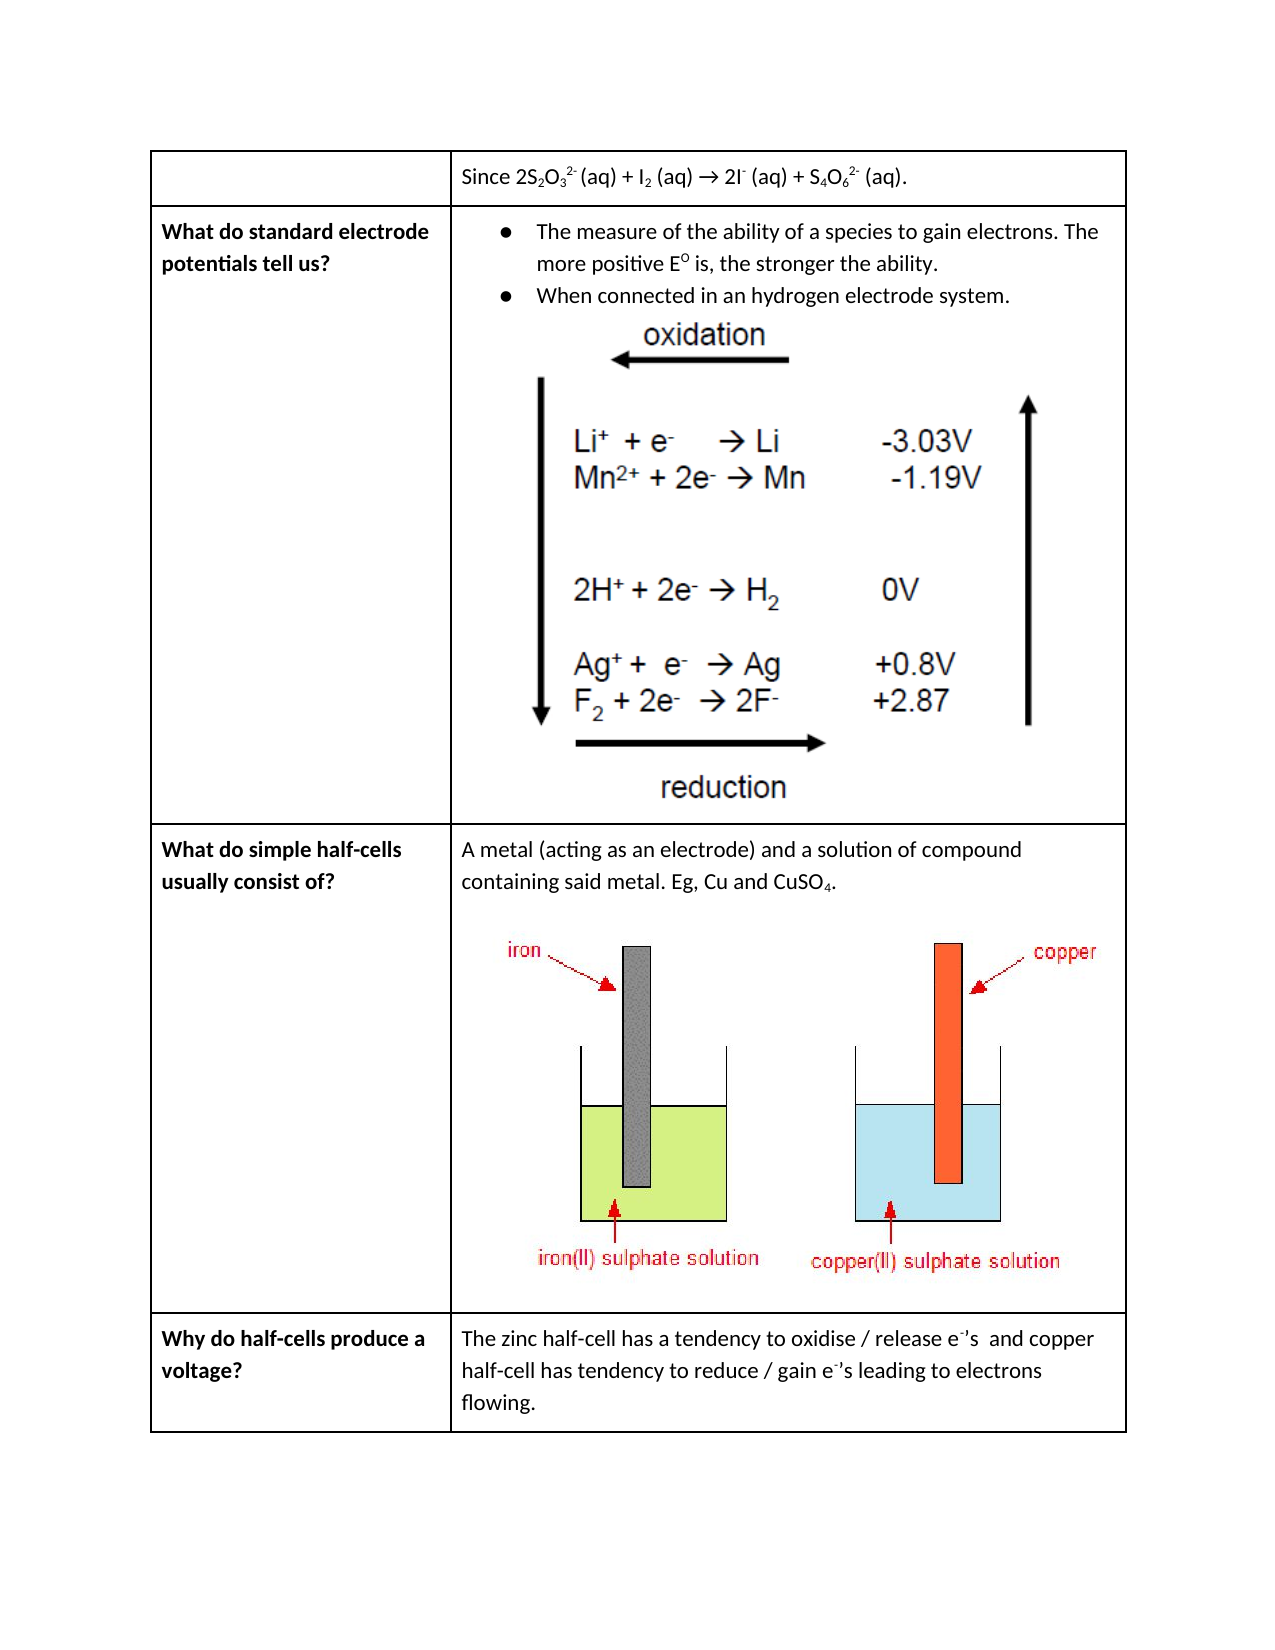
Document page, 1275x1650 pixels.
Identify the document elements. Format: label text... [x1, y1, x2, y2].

table_cell The measure of the ability of a species to gain electrons. The more positive EO is, the stronger the ability. When connected in an hydrogen electrode system. [452, 207, 1125, 823]
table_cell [452, 152, 1125, 205]
table_cell What do standard electrode potentials tell us? [152, 207, 450, 823]
picture [461, 899, 1115, 1298]
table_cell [152, 152, 450, 205]
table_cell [452, 1314, 1125, 1431]
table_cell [152, 1314, 450, 1431]
picture [526, 313, 1051, 809]
table_cell What do simple half-cells usually consist of? [152, 825, 450, 1312]
table_cell A metal (acting as an electrode) and a solution of compound containing said metal. Eg, Cu and CuSO4. [452, 825, 1125, 1312]
